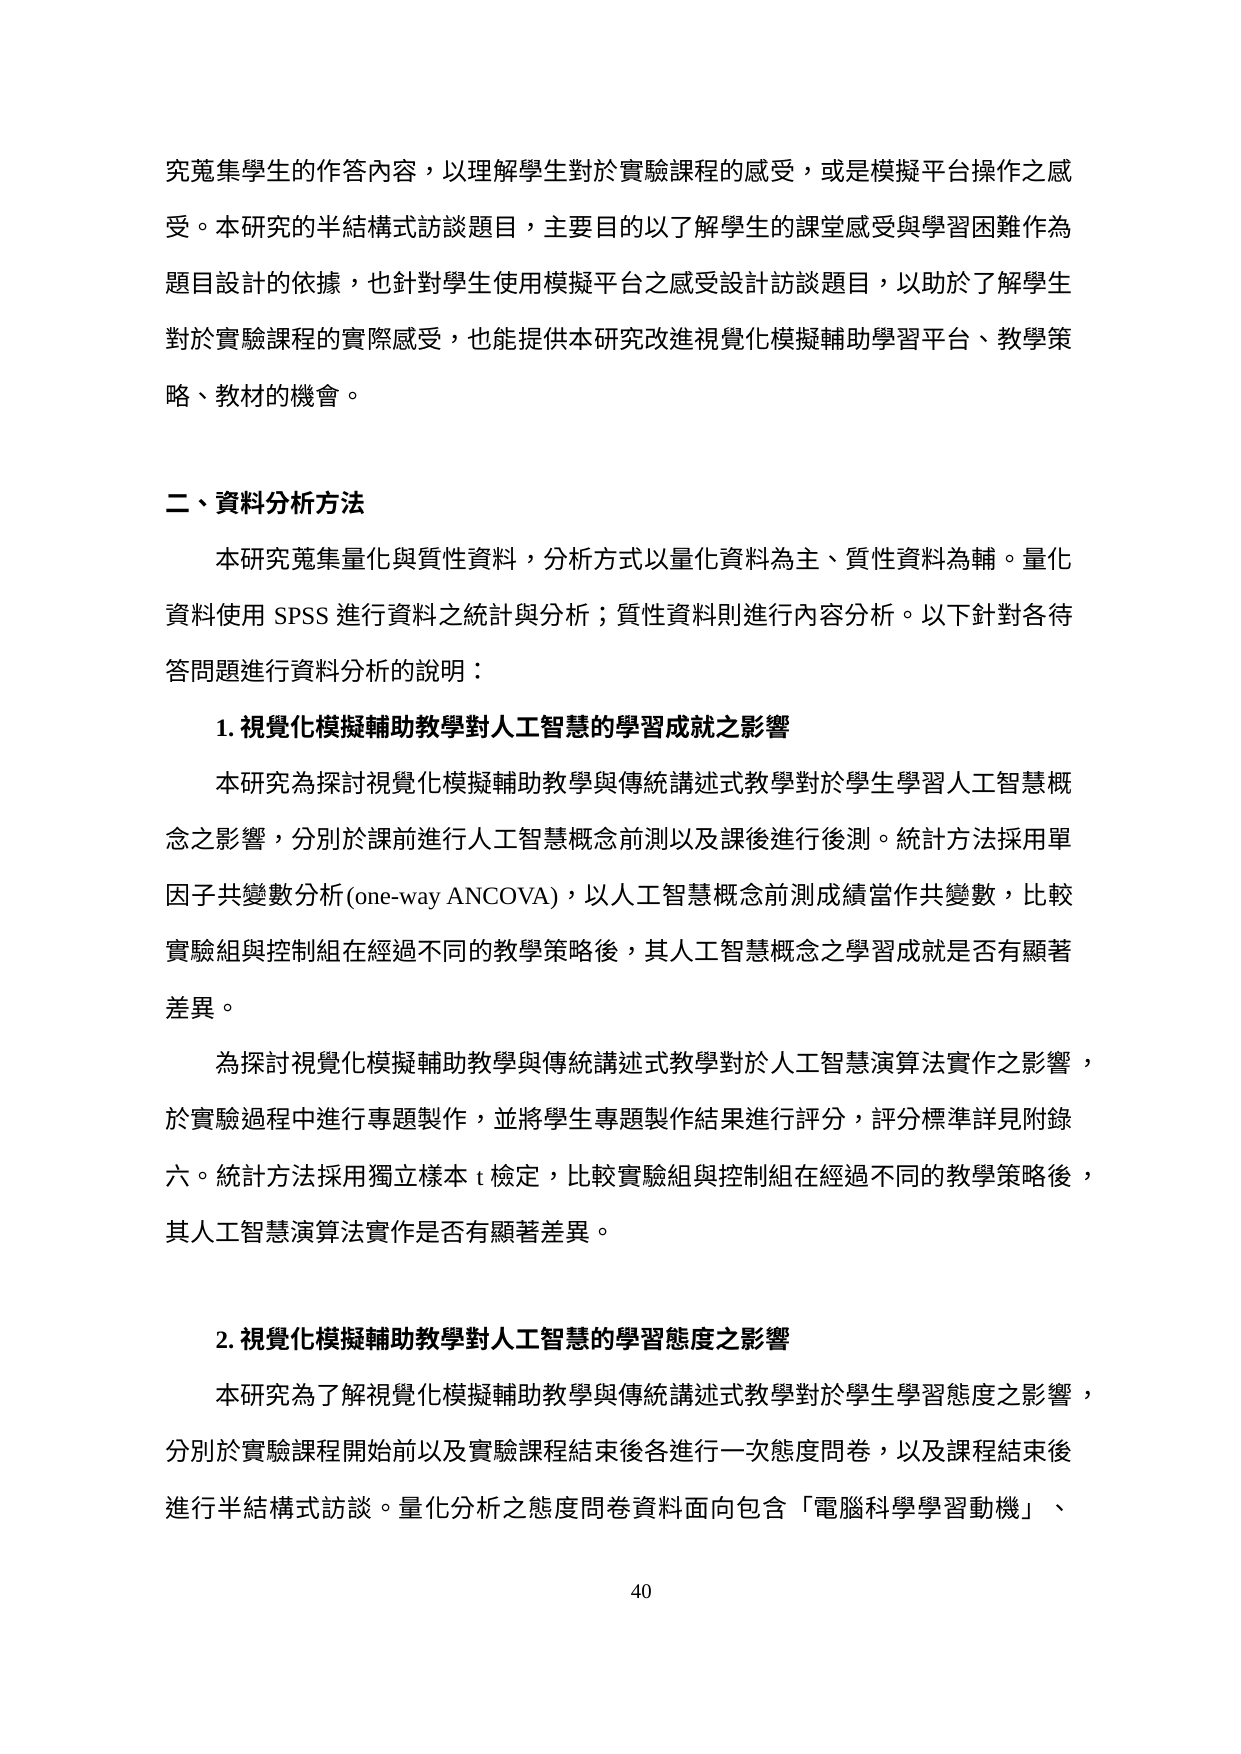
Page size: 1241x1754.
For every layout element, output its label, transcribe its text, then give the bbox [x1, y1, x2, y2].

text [165, 1375, 1075, 1525]
text 本研究蒐集量化與質性資料，分析方式以量化資料為主、質性資料為輔。量化資料使用 SPSS 進行資料之統計與分析；質性資料則進行內容分析。以下針對各待答問題進行資料分析的說明： [165, 539, 1075, 689]
text 1. 視覺化模擬輔助教學對人工智慧的學習成就之影響 [165, 707, 1075, 744]
text 本研究為探討視覺化模擬輔助教學與傳統講述式教學對於學生學習人工智慧概念之影響，分別於課前進行人工智慧概念前測以及課後進行後測。統計方法採用單因子共變數分析(one-way ANCOVA)，以人工智慧概念前測成績當作共變數，比較實驗組與控制組在經過不同的教學策略後，其人工智慧概念之學習成就是否有顯著差異。 [165, 762, 1075, 1025]
text 二、資料分析方法 [165, 483, 1075, 521]
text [165, 151, 1075, 413]
text 為探討視覺化模擬輔助教學與傳統講述式教學對於人工智慧演算法實作之影響，於實驗過程中進行專題製作，並將學生專題製作結果進行評分，評分標準詳見附錄六。統計方法採用獨立樣本 t 檢定，比較實驗組與控制組在經過不同的教學策略後，其人工智慧演算法實作是否有顯著差異。 [165, 1043, 1075, 1249]
text 2. 視覺化模擬輔助教學對人工智慧的學習態度之影響 [165, 1319, 1075, 1357]
